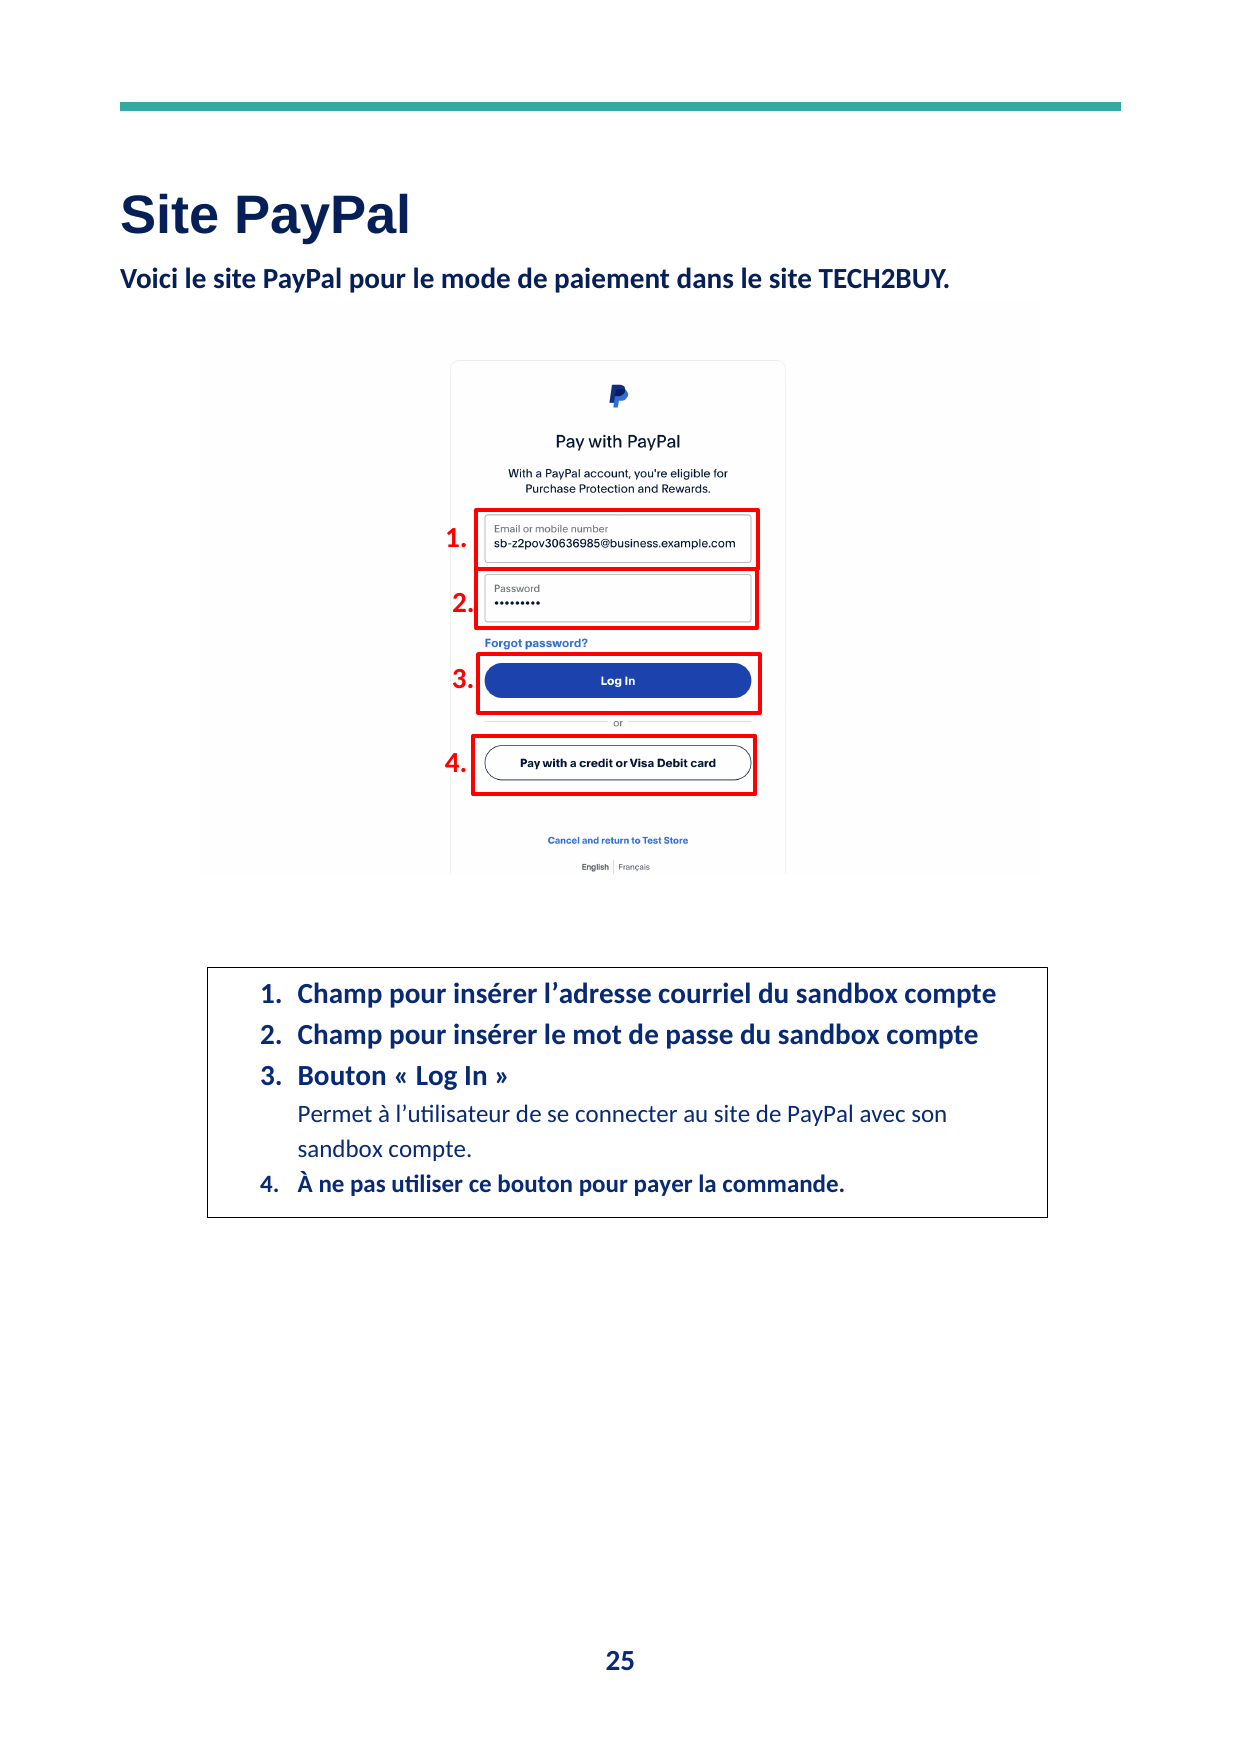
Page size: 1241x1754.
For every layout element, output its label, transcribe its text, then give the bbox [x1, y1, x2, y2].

picture [199, 301, 1041, 874]
subtitle Site PayPal [120, 182, 1120, 245]
text Voici le site PayPal pour le mode de paiement dans le site TECH2BUY. [120, 260, 1120, 296]
